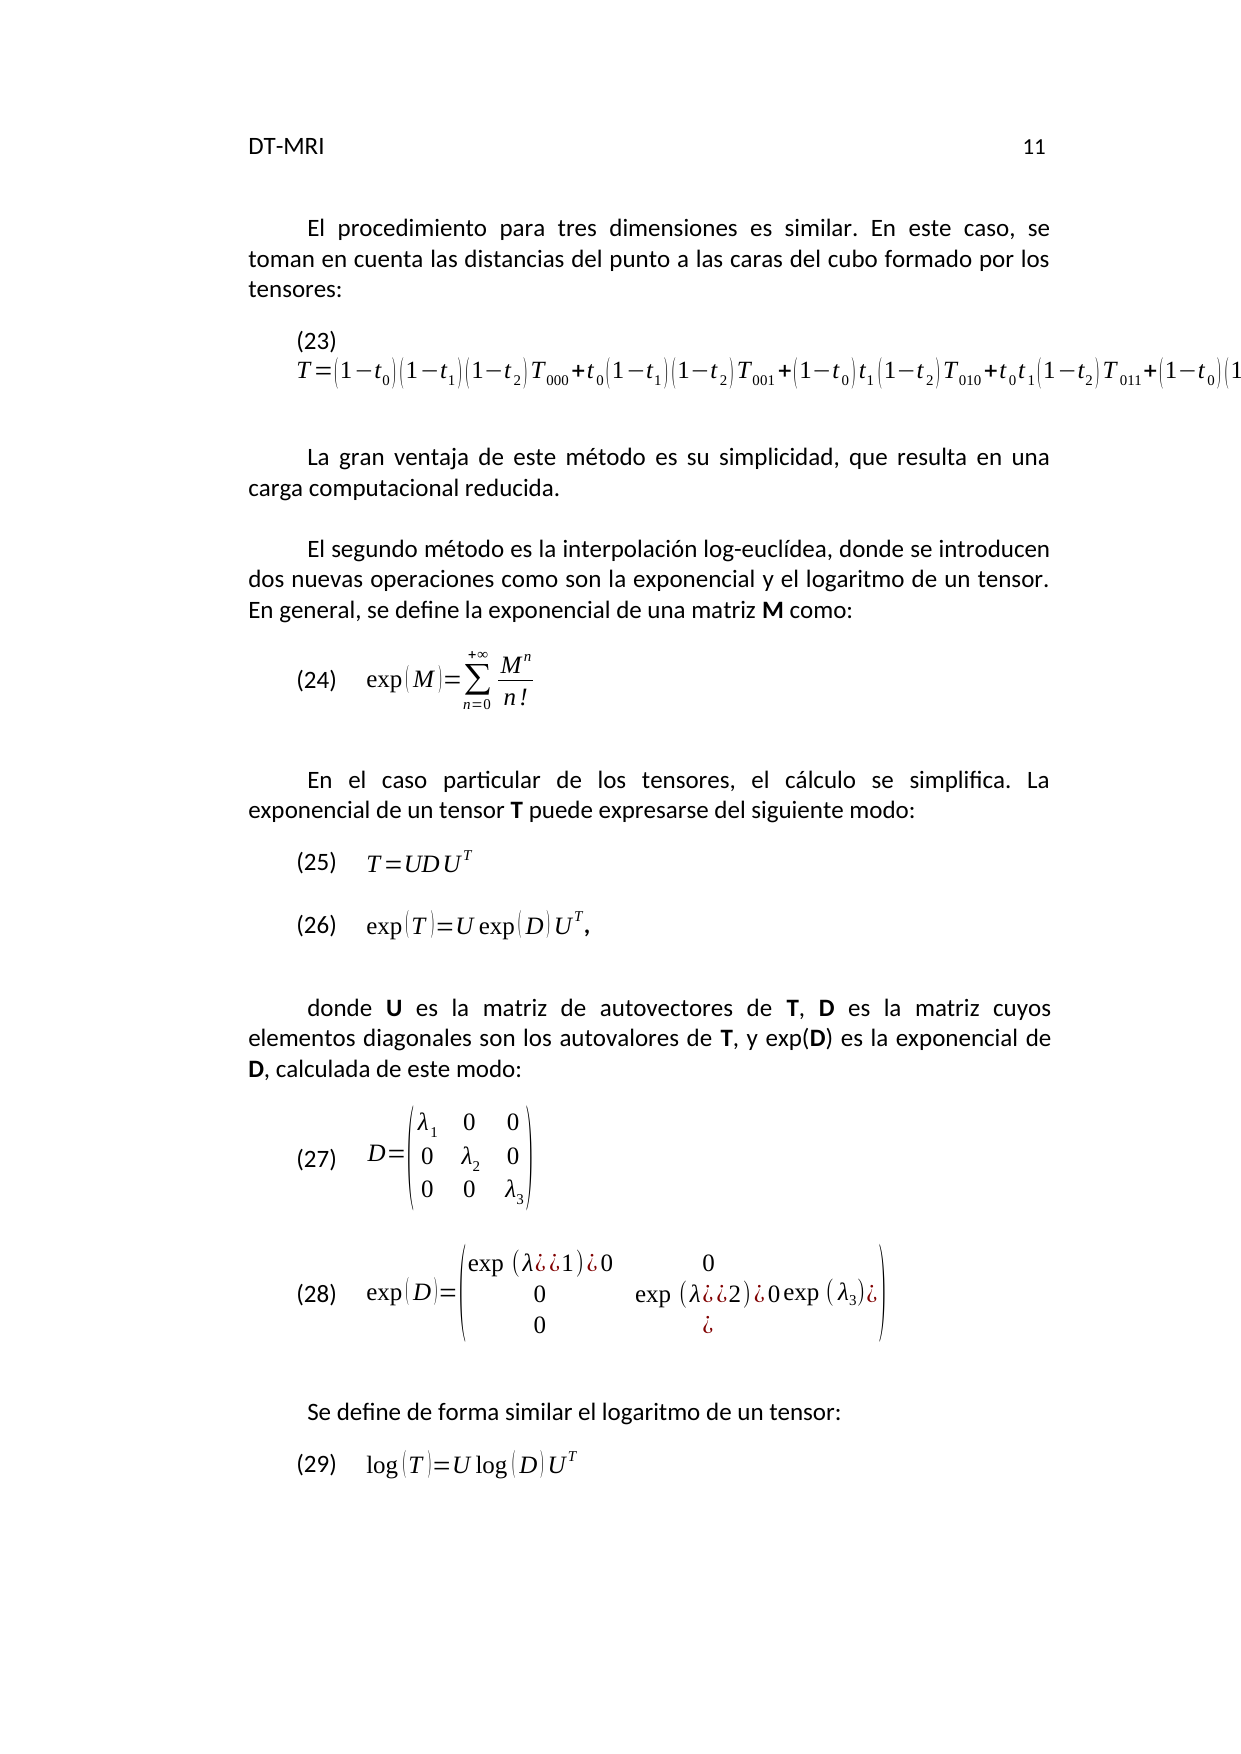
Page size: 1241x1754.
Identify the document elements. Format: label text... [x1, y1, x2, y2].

text Se define de forma similar el logaritmo de un tensor: [248, 1396, 1051, 1426]
text El procedimiento para tres dimensiones es similar. En este caso, se toman en cuenta las distancias del punto a las caras del cubo formado por los tensores: [248, 213, 1051, 304]
list , [337, 908, 1051, 940]
text En el caso particular de los tensores, el cálculo se simplifica. La exponencial de un tensor T puede expresarse del siguiente modo: [248, 764, 1051, 825]
text La gran ventaja de este método es su simplicidad, que resulta en una carga computacional reducida. [248, 442, 1051, 503]
text donde U es la matriz de autovectores de T, D es la matriz cuyos elementos diagonales son los autovalores de T, y exp(D) es la exponencial de D, calculada de este modo: [248, 992, 1051, 1083]
text El segundo método es la interpolación log-euclídea, donde se introducen dos nuevas operaciones como son la exponencial y el logaritmo de un tensor. En general, se define la exponencial de una matriz M como: [248, 533, 1051, 625]
